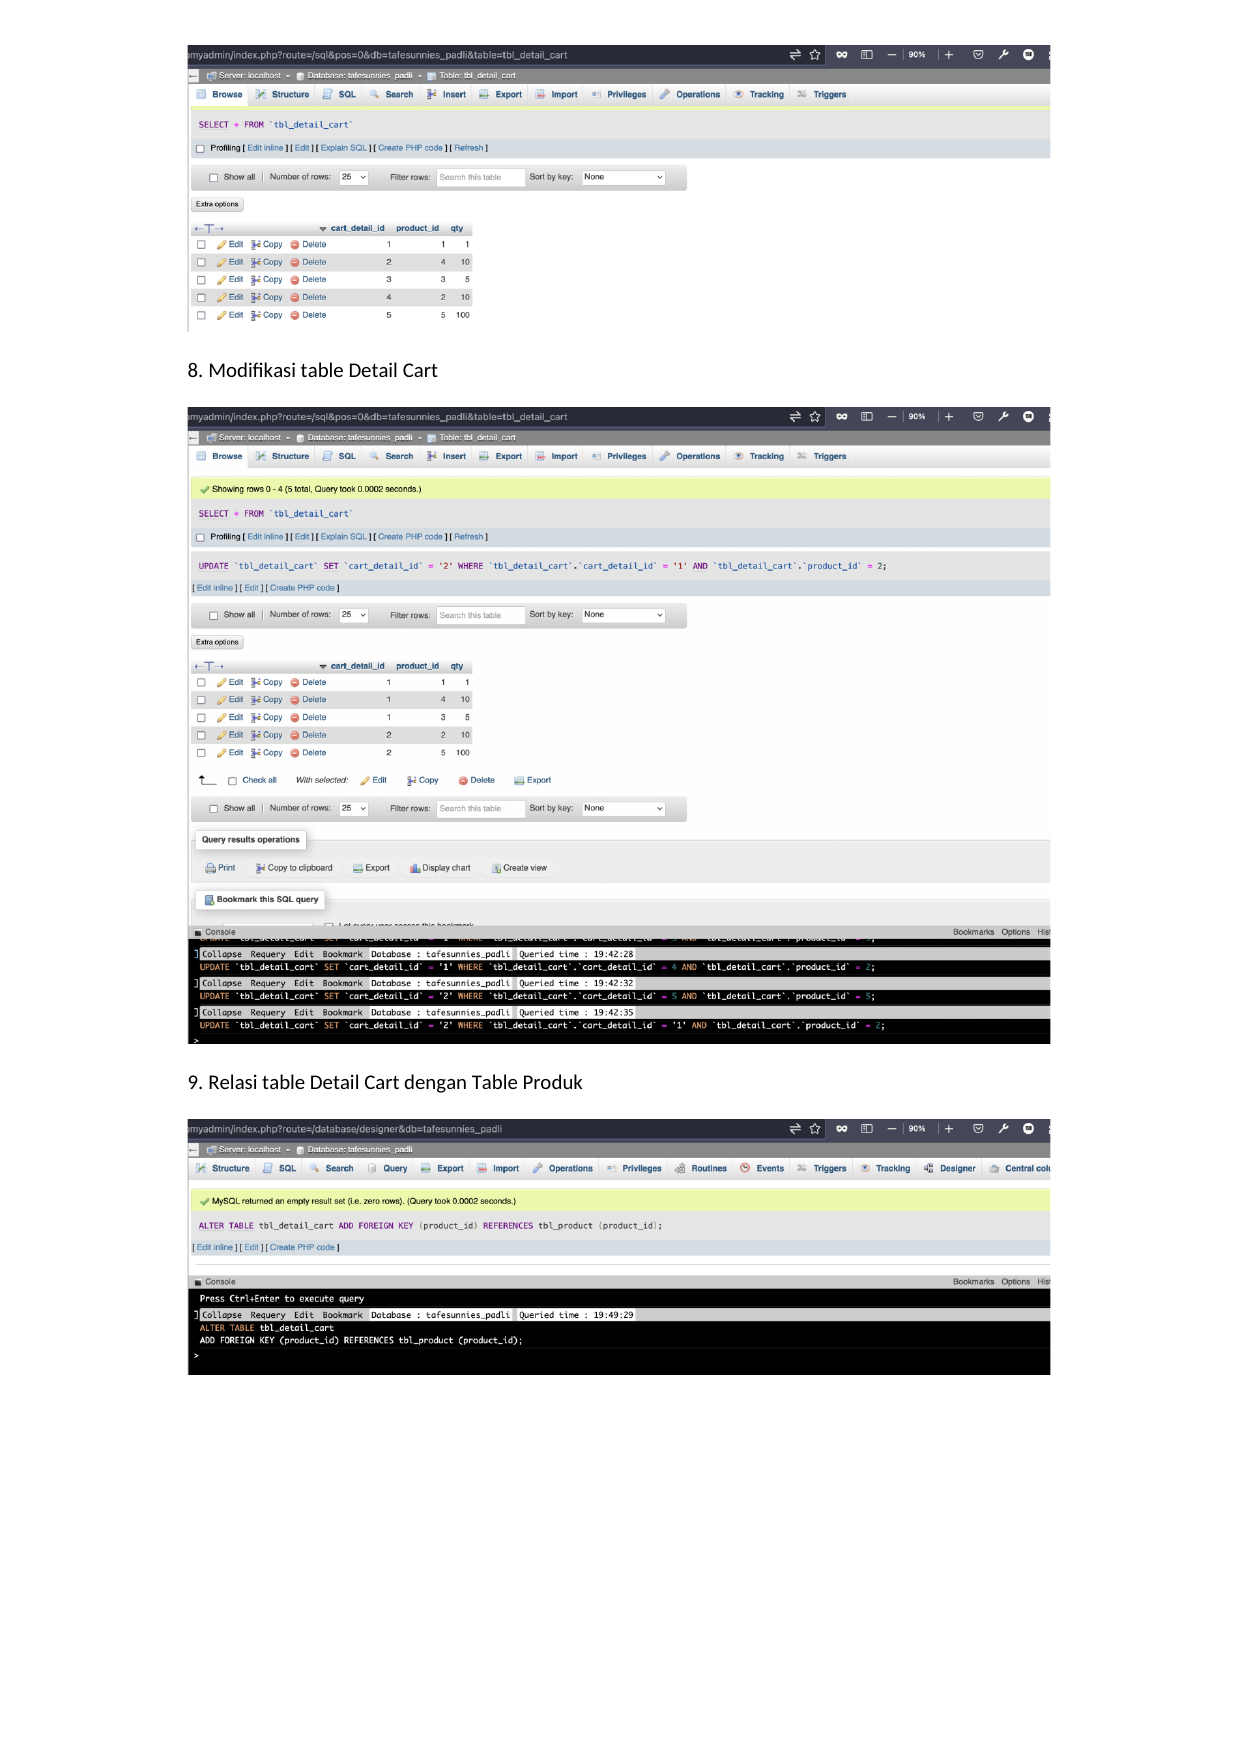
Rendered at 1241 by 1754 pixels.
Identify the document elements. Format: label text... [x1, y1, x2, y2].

list Modifikasi table Detail Cart [187, 357, 1053, 382]
picture [187, 45, 1051, 332]
picture [187, 1119, 1051, 1375]
list Relasi table Detail Cart dengan Table Produk [187, 1069, 1053, 1094]
picture [187, 407, 1051, 1044]
